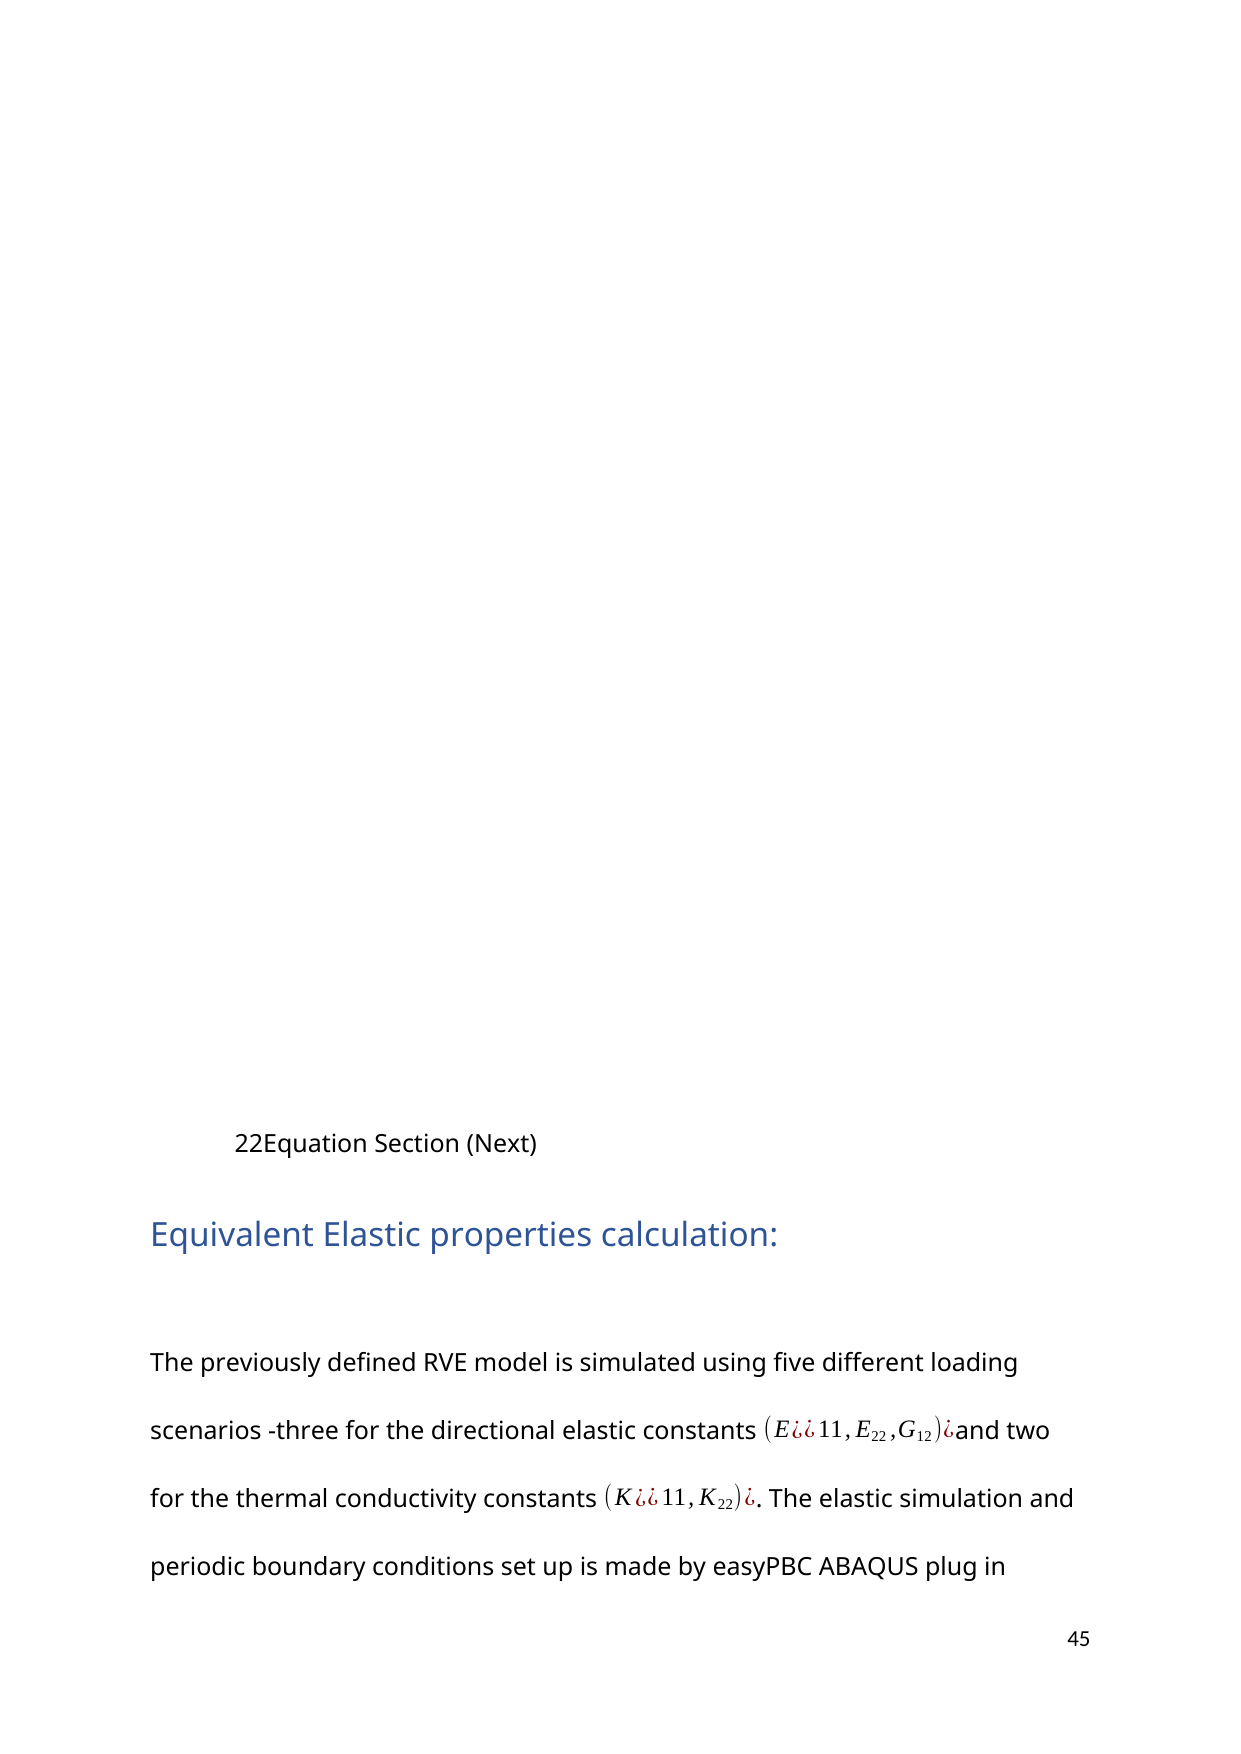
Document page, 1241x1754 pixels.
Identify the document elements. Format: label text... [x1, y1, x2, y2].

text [150, 1344, 1090, 1583]
subtitle Equivalent Elastic properties calculation: [150, 1211, 1090, 1256]
